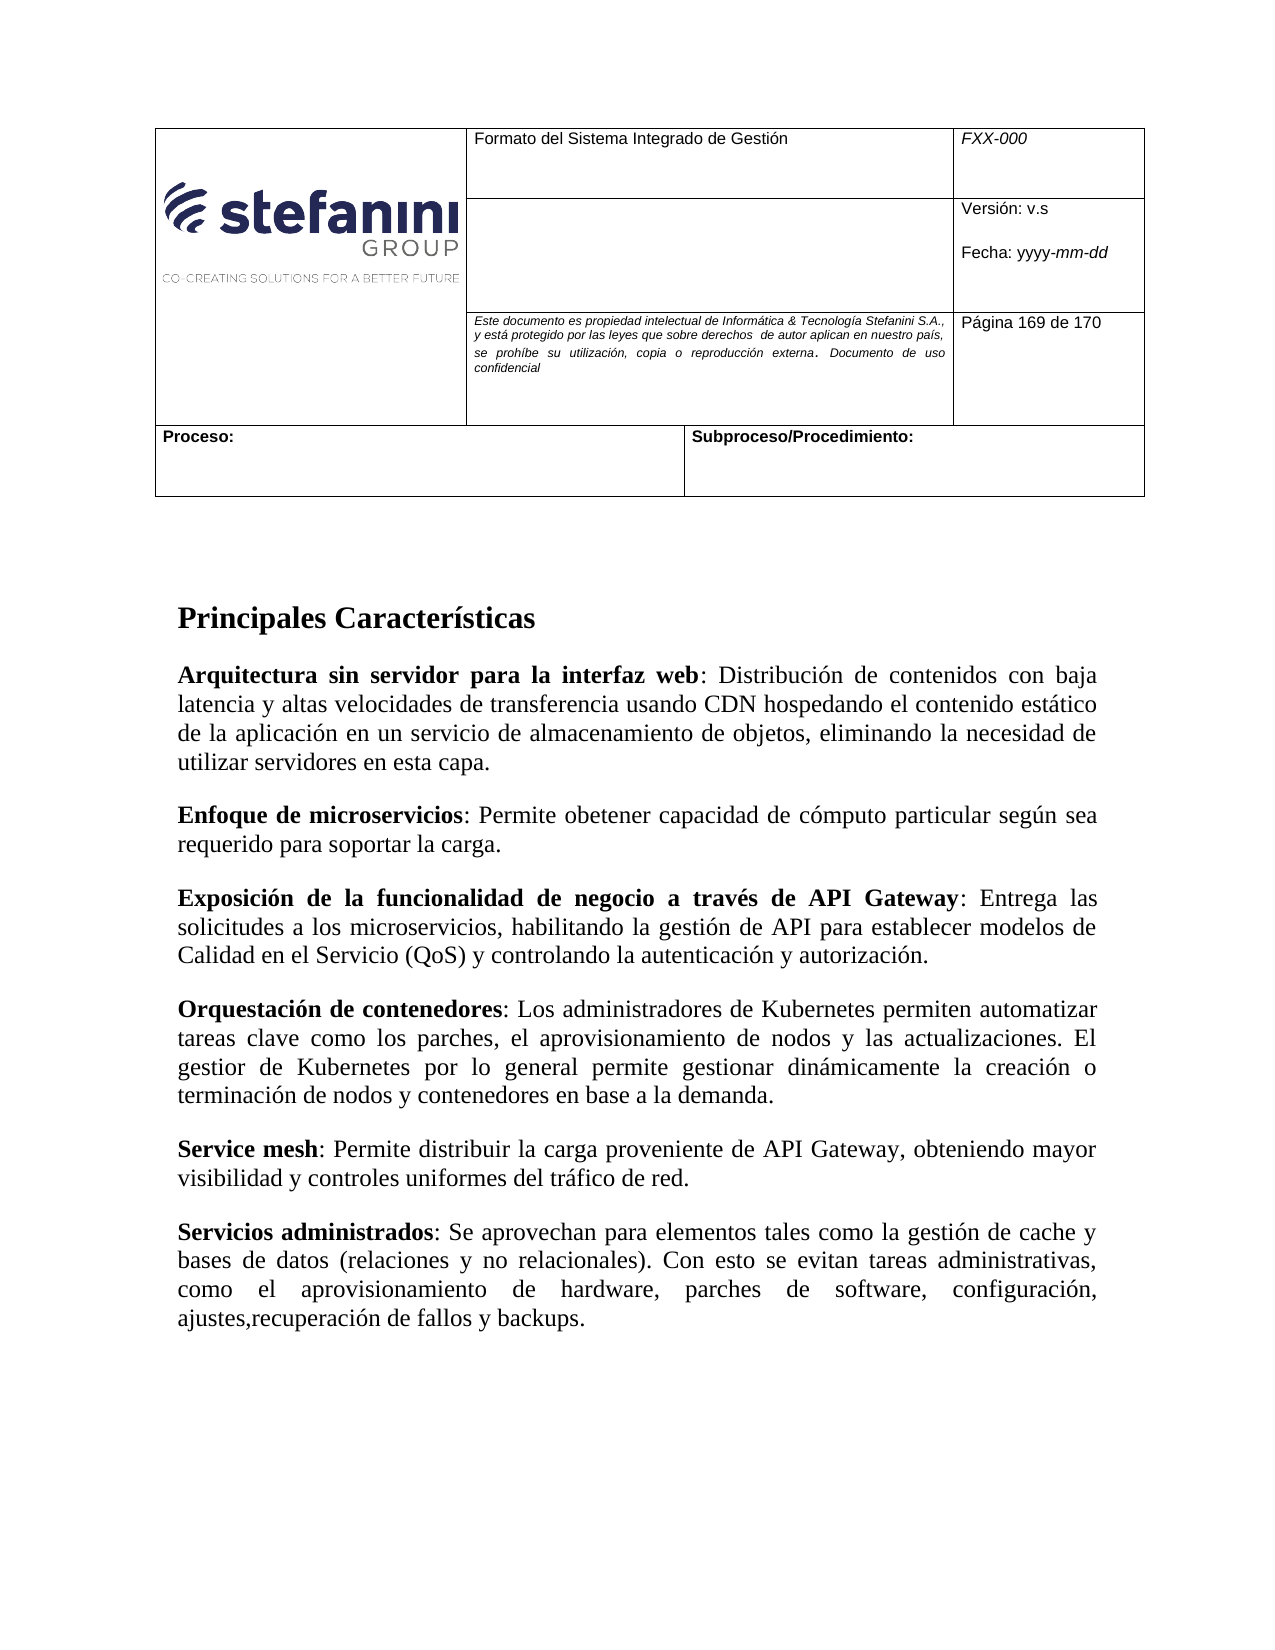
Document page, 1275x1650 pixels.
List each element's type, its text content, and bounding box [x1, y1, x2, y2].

subtitle Principales Características [177, 599, 1098, 635]
text Service mesh: Permite distribuir la carga proveniente de API Gateway, obteniendo mayor visibilidad y controles uniformes del tráfico de red. [177, 1134, 1098, 1192]
text Enfoque de microservicios: Permite obetener capacidad de cómputo particular según sea requerido para soportar la carga. [177, 800, 1098, 858]
text Arquitectura sin servidor para la interfaz web: Distribución de contenidos con baja latencia y altas velocidades de transferencia usando CDN hospedando el contenido estático de la aplicación en un servicio de almacenamiento de objetos, eliminando la necesidad de utilizar servidores en esta capa. [177, 660, 1098, 775]
text Exposición de la funcionalidad de negocio a través de API Gateway: Entrega las solicitudes a los microservicios, habilitando la gestión de API para establecer modelos de Calidad en el Servicio (QoS) y controlando la autenticación y autorización. [177, 883, 1098, 969]
picture [162, 182, 460, 286]
text Servicios administrados: Se aprovechan para elementos tales como la gestión de cache y bases de datos (relaciones y no relacionales). Con esto se evitan tareas administrativas, como el aprovisionamiento de hardware, parches de software, configuración, ajustes,recuperación de fallos y backups. [177, 1217, 1098, 1332]
text Orquestación de contenedores: Los administradores de Kubernetes permiten automatizar tareas clave como los parches, el aprovisionamiento de nodos y las actualizaciones. El gestior de Kubernetes por lo general permite gestionar dinámicamente la creación o terminación de nodos y contenedores en base a la demanda. [177, 994, 1098, 1109]
